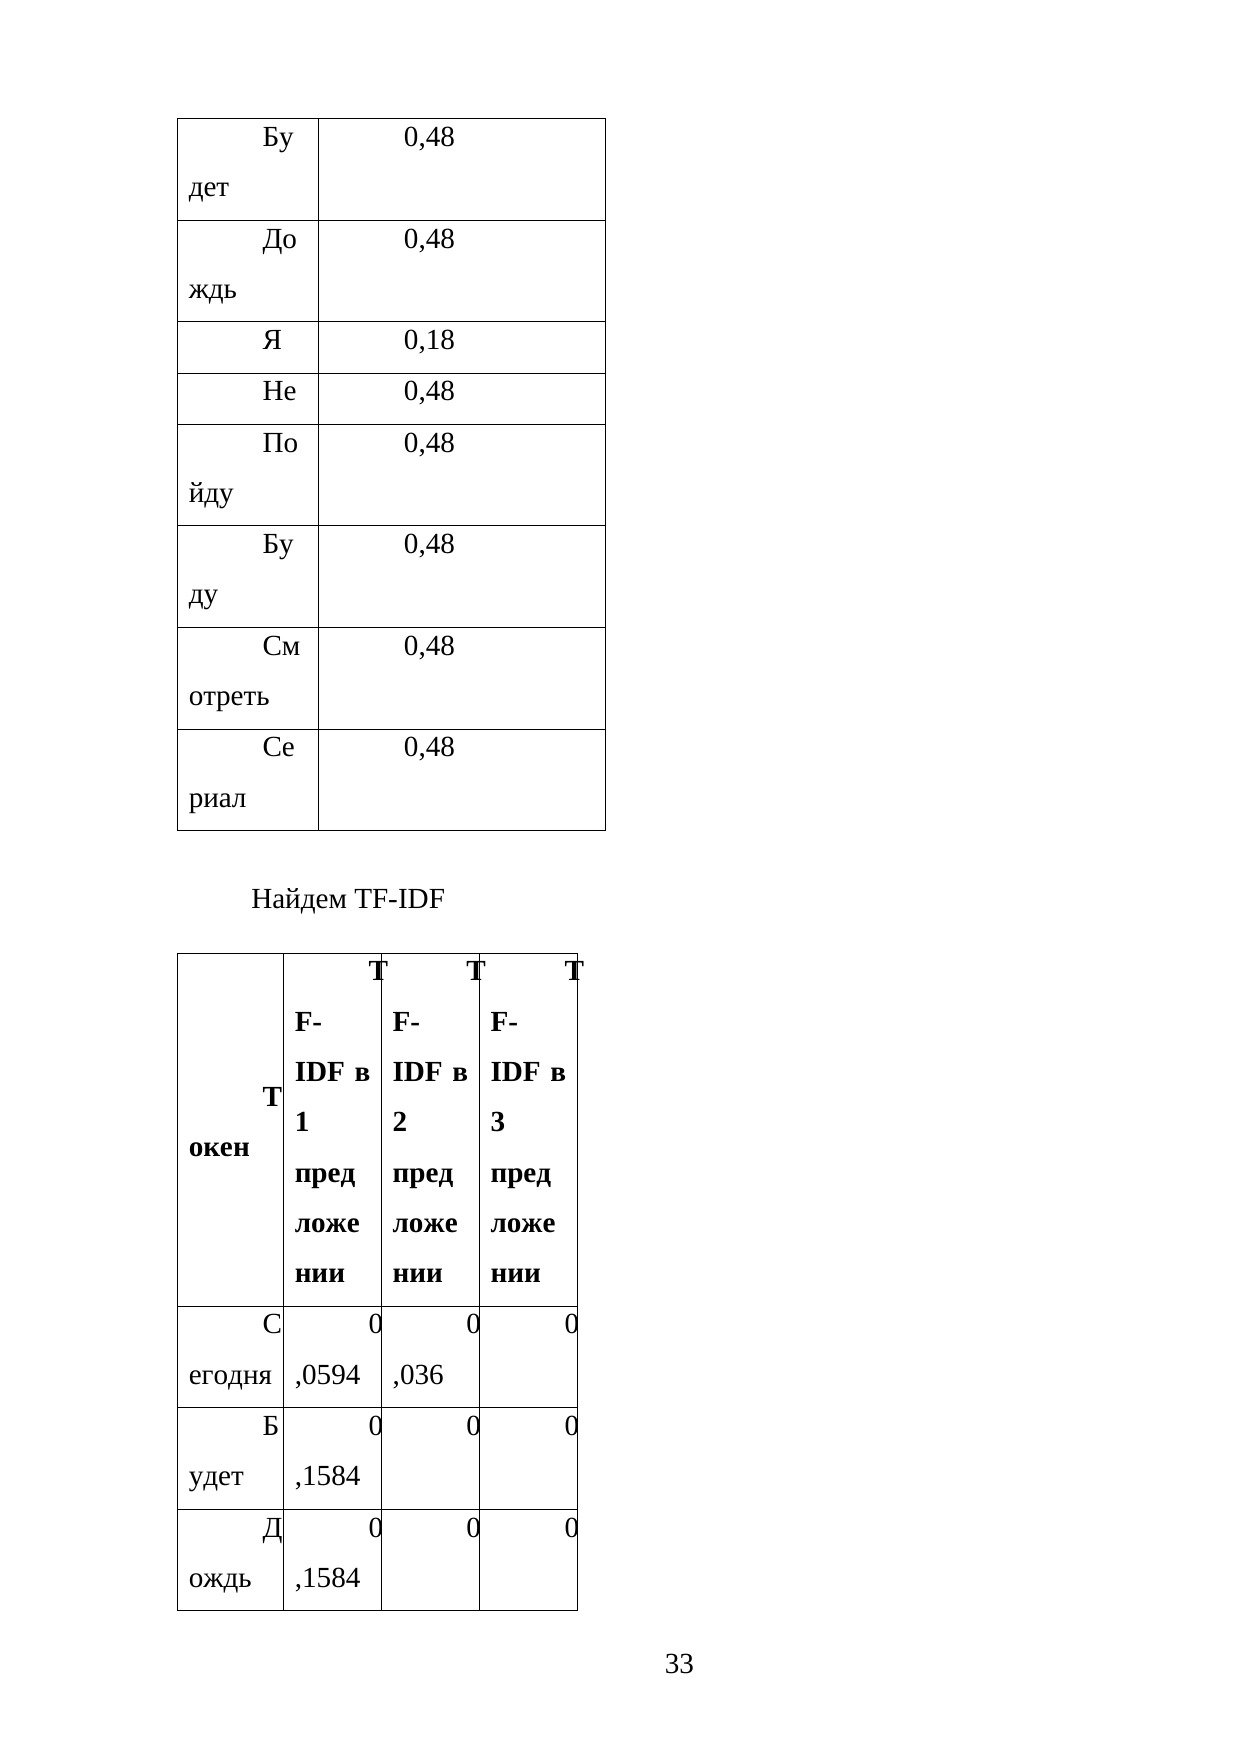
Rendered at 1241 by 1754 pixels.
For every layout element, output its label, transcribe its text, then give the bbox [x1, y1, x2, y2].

table_cell 0,48 [319, 730, 605, 830]
table_cell 0 [480, 1510, 577, 1610]
table_cell 0 [480, 1408, 577, 1509]
table_cell 0,48 [319, 119, 605, 220]
table_cell Пойду [178, 425, 318, 525]
table_cell Сегодня [178, 1307, 283, 1407]
table_cell 0,48 [319, 425, 605, 525]
table_cell 0,0594 [284, 1307, 381, 1407]
table_cell Буду [178, 526, 318, 627]
table_header Токен [178, 954, 283, 1306]
table_header TF-IDF в 2 предложении [382, 954, 479, 1306]
table_cell 0,036 [382, 1307, 479, 1407]
table_cell 0 [480, 1307, 577, 1407]
table_cell 0 [382, 1510, 479, 1610]
table_cell 0,48 [319, 628, 605, 728]
table_cell Смотреть [178, 628, 318, 728]
table_header TF-IDF в 3 предложении [480, 954, 577, 1306]
table_cell 0,48 [319, 374, 605, 424]
list Найдем TF-IDF [177, 881, 1181, 915]
table_cell Будет [178, 1408, 283, 1509]
table_cell Сериал [178, 730, 318, 830]
table_cell 0,48 [319, 526, 605, 627]
table_cell Дождь [178, 1510, 283, 1610]
table_cell 0,48 [319, 221, 605, 321]
table_header TF-IDF в 1 предложении [284, 954, 381, 1306]
table_cell 0,1584 [284, 1510, 381, 1610]
table_cell 0,18 [319, 322, 605, 372]
table_cell Будет [178, 119, 318, 220]
table_cell 0,1584 [284, 1408, 381, 1509]
table_cell Дождь [178, 221, 318, 321]
table_cell Не [178, 374, 318, 424]
table_cell Я [178, 322, 318, 372]
table_cell 0 [382, 1408, 479, 1509]
